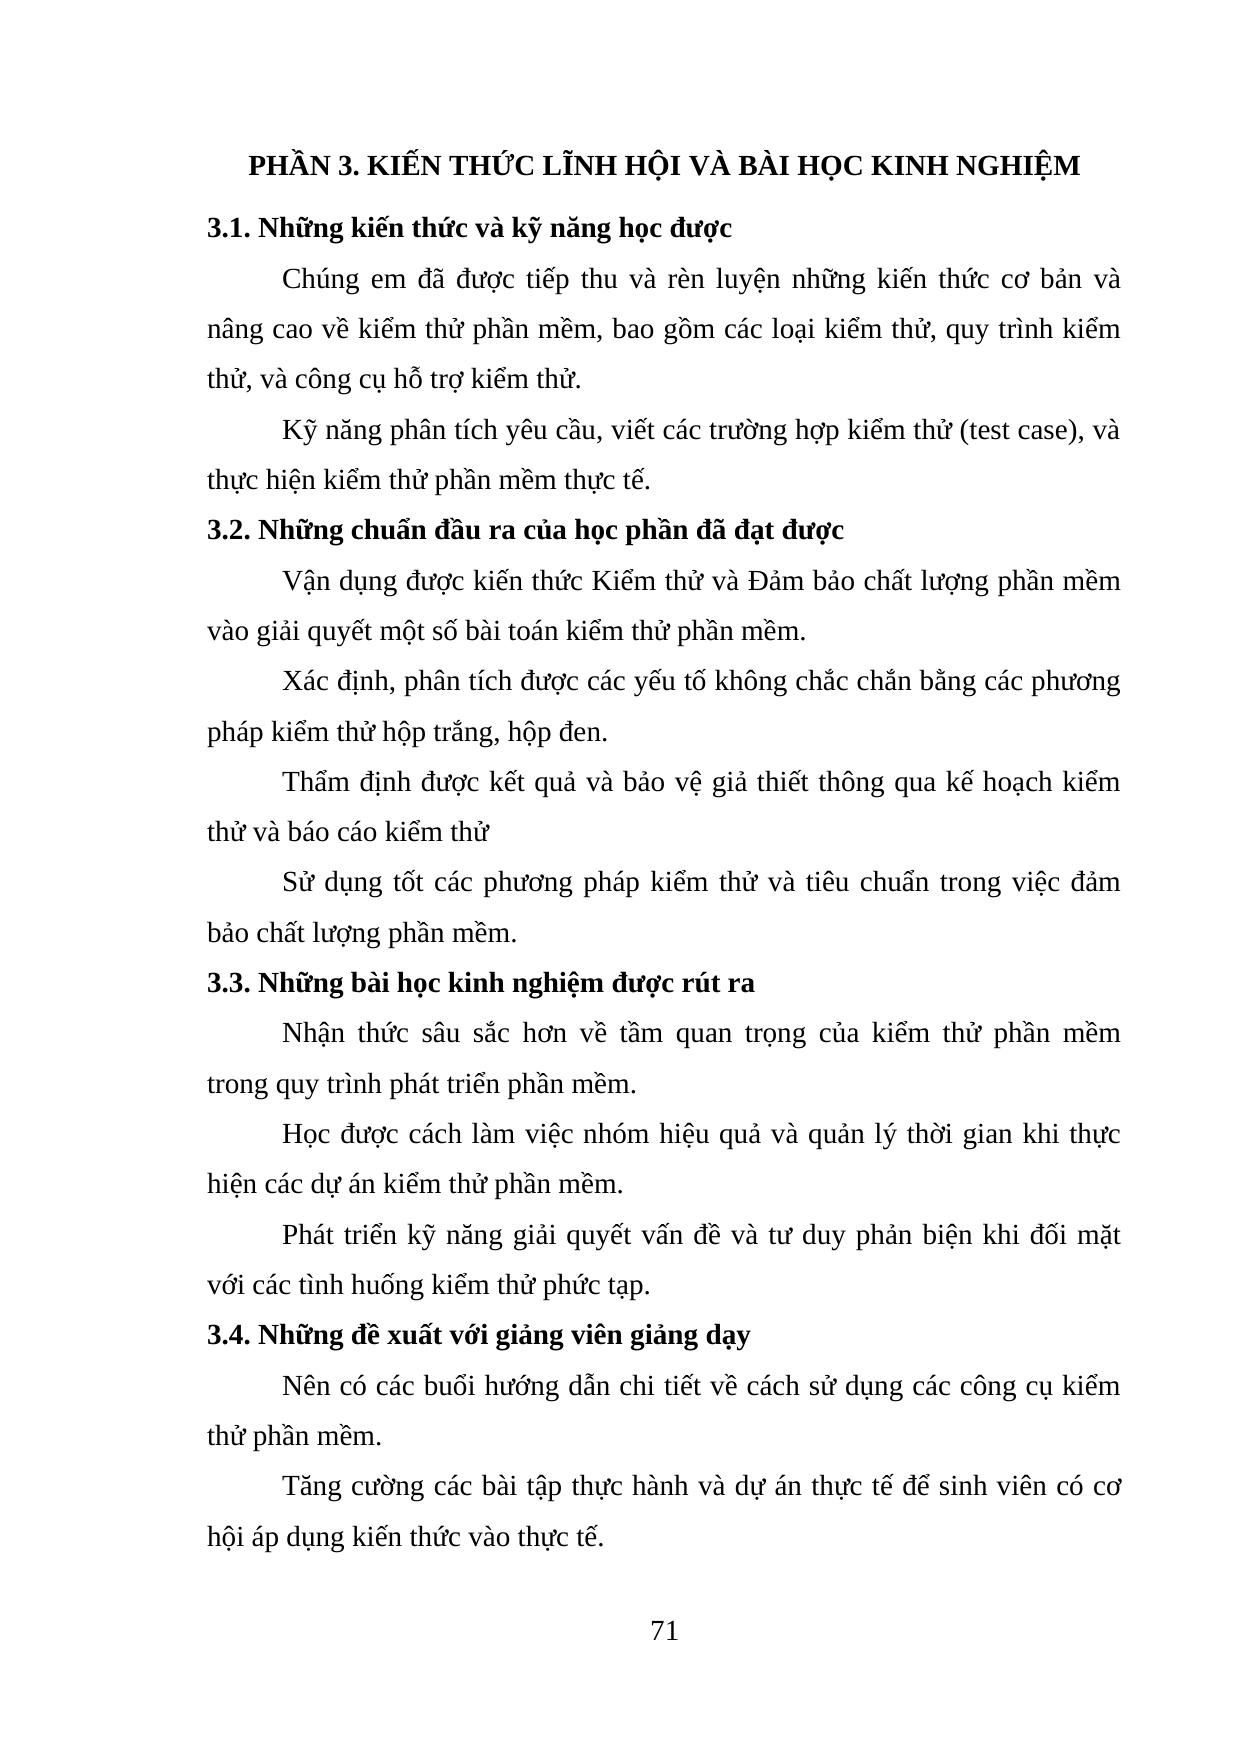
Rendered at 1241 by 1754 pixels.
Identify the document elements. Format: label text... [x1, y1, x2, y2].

text Phát triển kỹ năng giải quyết vấn đề và tư duy phản biện khi đối mặt với các tình huống kiểm thử phức tạp. [207, 1217, 1122, 1301]
text Chúng em đã được tiếp thu và rèn luyện những kiến thức cơ bản và nâng cao về kiểm thử phần mềm, bao gồm các loại kiểm thử, quy trình kiểm thử, và công cụ hỗ trợ kiểm thử. [207, 261, 1122, 395]
text Học được cách làm việc nhóm hiệu quả và quản lý thời gian khi thực hiện các dự án kiểm thử phần mềm. [207, 1116, 1122, 1200]
subtitle 3.3. Những bài học kinh nghiệm được rút ra [207, 965, 1122, 999]
text Nên có các buổi hướng dẫn chi tiết về cách sử dụng các công cụ kiểm thử phần mềm. [207, 1368, 1122, 1452]
subtitle PHẦN 3. KIẾN THỨC LĨNH HỘI VÀ BÀI HỌC KINH NGHIỆM [207, 148, 1122, 181]
subtitle 3.1. Những kiến thức và kỹ năng học được [207, 211, 1122, 244]
text Nhận thức sâu sắc hơn về tầm quan trọng của kiểm thử phần mềm trong quy trình phát triển phần mềm. [207, 1016, 1122, 1099]
text Sử dụng tốt các phương pháp kiểm thử và tiêu chuẩn trong việc đảm bảo chất lượng phần mềm. [207, 864, 1122, 948]
subtitle 3.2. Những chuẩn đầu ra của học phần đã đạt được [207, 512, 1122, 546]
text Vận dụng được kiến thức Kiểm thử và Đảm bảo chất lượng phần mềm vào giải quyết một số bài toán kiểm thử phần mềm. [207, 563, 1122, 647]
text Tăng cường các bài tập thực hành và dự án thực tế để sinh viên có cơ hội áp dụng kiến thức vào thực tế. [207, 1468, 1122, 1552]
text Xác định, phân tích được các yếu tố không chắc chắn bằng các phương pháp kiểm thử hộp trắng, hộp đen. [207, 663, 1122, 747]
text Thẩm định được kết quả và bảo vệ giả thiết thông qua kế hoạch kiểm thử và báo cáo kiểm thử [207, 764, 1122, 848]
text Kỹ năng phân tích yêu cầu, viết các trường hợp kiểm thử (test case), và thực hiện kiểm thử phần mềm thực tế. [207, 412, 1122, 496]
subtitle 3.4. Những đề xuất với giảng viên giảng dạy [207, 1317, 1122, 1351]
